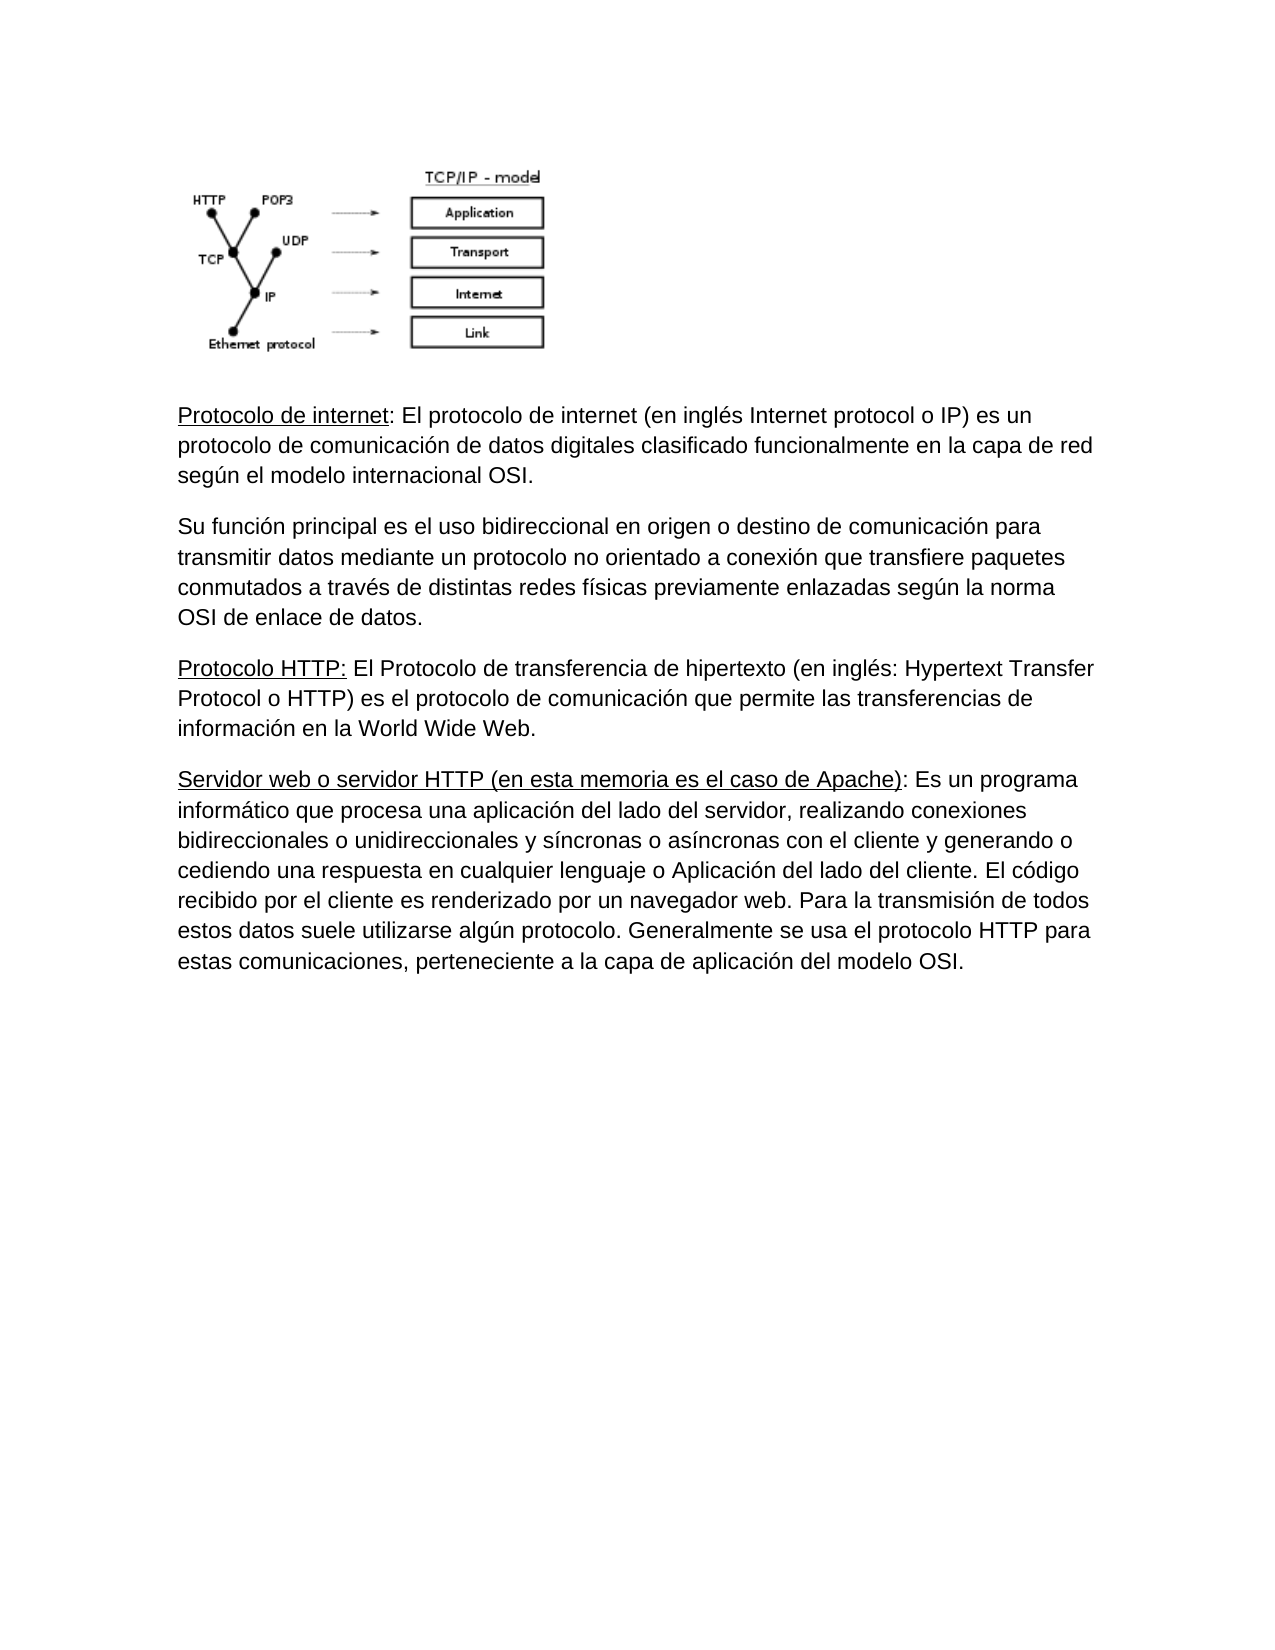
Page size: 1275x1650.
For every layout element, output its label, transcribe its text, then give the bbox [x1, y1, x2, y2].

text Su función principal es el uso bidireccional en origen o destino de comunicación para transmitir datos mediante un protocolo no orientado a conexión que transfiere paquetes conmutados a través de distintas redes físicas previamente enlazadas según la norma OSI de enlace de datos. [177, 513, 1098, 630]
text Protocolo de internet: El protocolo de internet (en inglés Internet protocol o IP) es un protocolo de comunicación de datos digitales clasificado funcionalmente en la capa de red según el modelo internacional OSI. [177, 402, 1098, 489]
picture [177, 147, 568, 377]
text Protocolo HTTP: El Protocolo de transferencia de hipertexto (en inglés: Hypertext Transfer Protocol o HTTP) es el protocolo de comunicación que permite las transferencias de información en la World Wide Web. [177, 655, 1098, 742]
text Servidor web o servidor HTTP (en esta memoria es el caso de Apache): Es un programa informático que procesa una aplicación del lado del servidor, realizando conexiones bidireccionales o unidireccionales y síncronas o asíncronas con el cliente y generando o cediendo una respuesta en cualquier lenguaje o Aplicación del lado del cliente. El código recibido por el cliente es renderizado por un navegador web. Para la transmisión de todos estos datos suele utilizarse algún protocolo. Generalmente se usa el protocolo HTTP para estas comunicaciones, perteneciente a la capa de aplicación del modelo OSI. [177, 766, 1098, 974]
